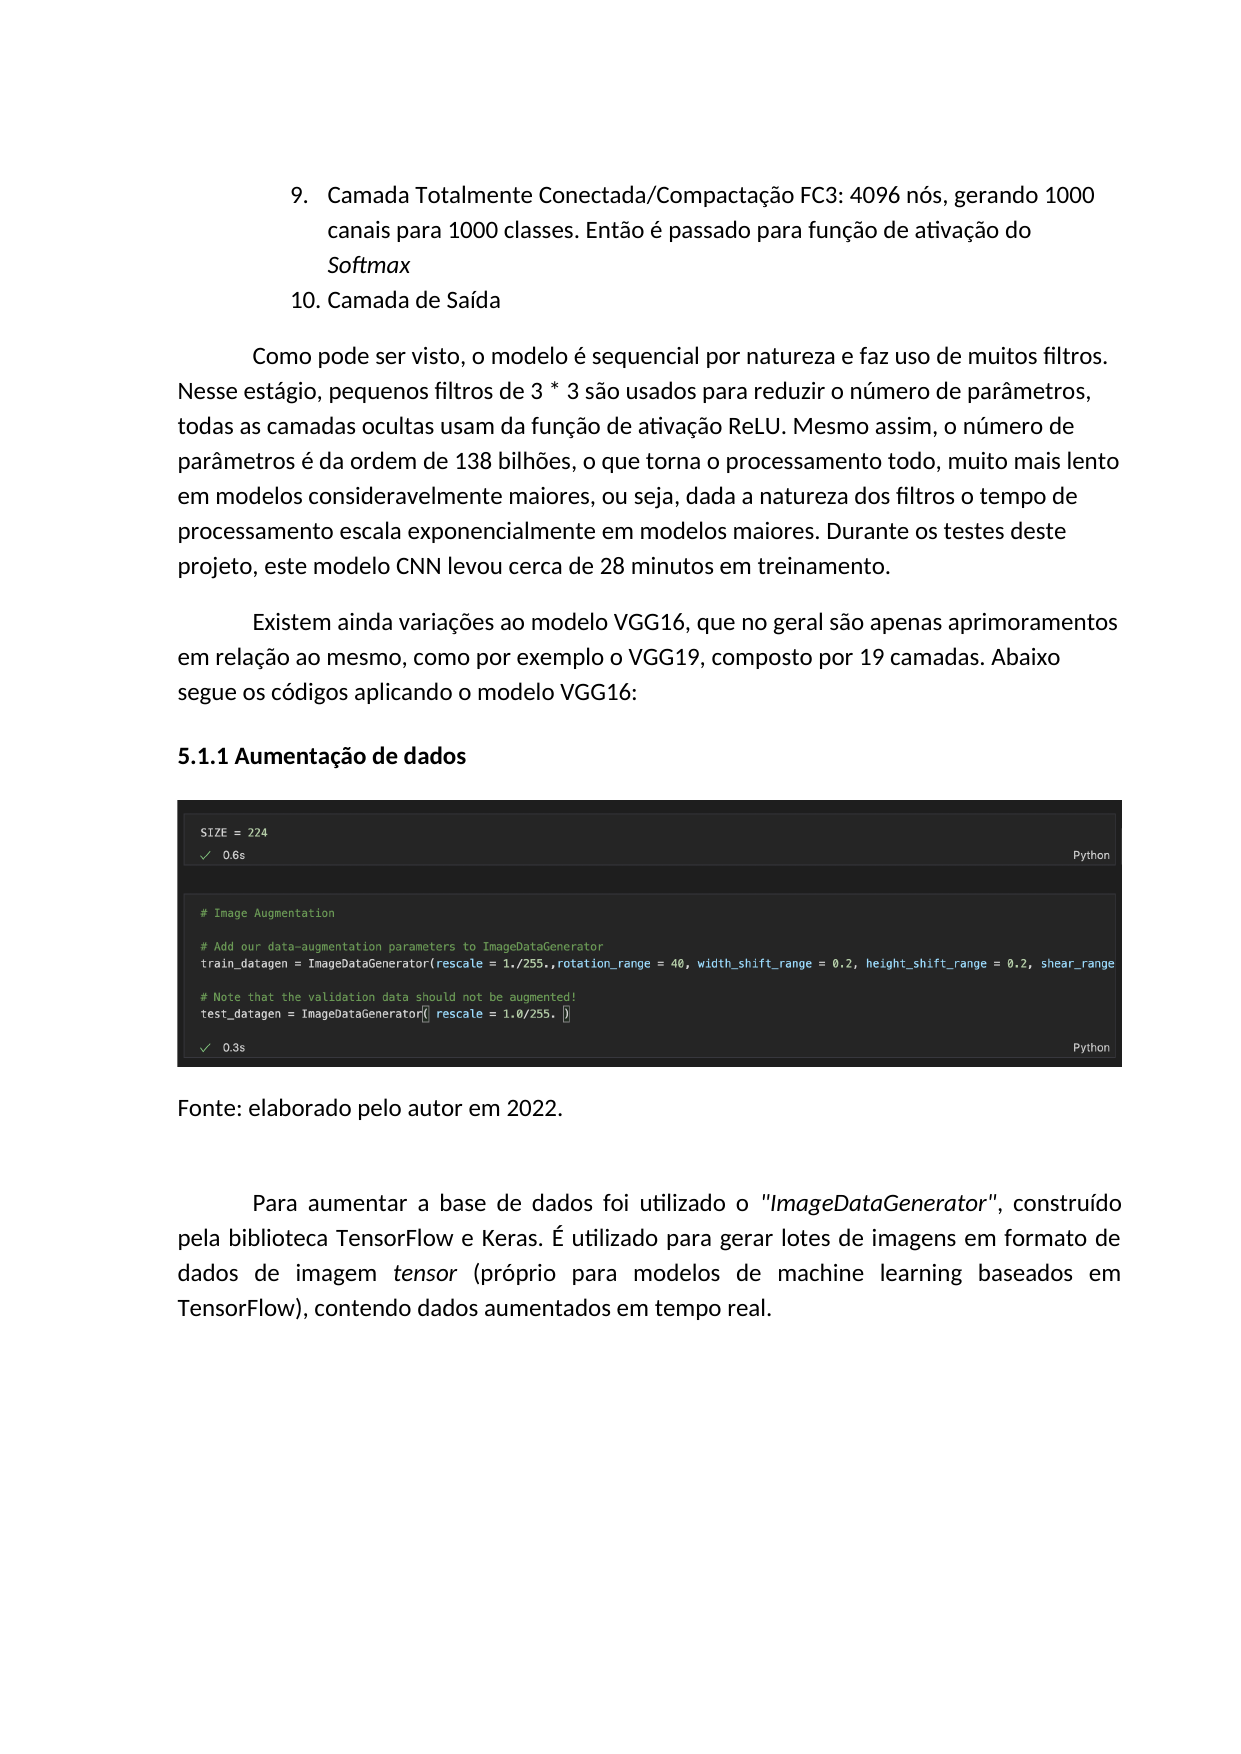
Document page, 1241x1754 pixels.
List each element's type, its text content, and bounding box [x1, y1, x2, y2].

text Como pode ser visto, o modelo é sequencial por natureza e faz uso de muitos filtros. Nesse estágio, pequenos filtros de 3 * 3 são usados para reduzir o número de parâmetros, todas as camadas ocultas usam da função de ativação ReLU. Mesmo assim, o número de parâmetros é da ordem de 138 bilhões, o que torna o processamento todo, muito mais lento em modelos consideravelmente maiores, ou seja, dada a natureza dos filtros o tempo de processamento escala exponencialmente em modelos maiores. Durante os testes deste projeto, este modelo CNN levou cerca de 28 minutos em treinamento. [177, 340, 1122, 581]
subtitle 5.1.1 Aumentação de dados [177, 740, 1122, 771]
picture [177, 800, 1122, 1067]
list Camada de Saída [290, 284, 1122, 315]
text Fonte: elaborado pelo autor em 2022. [177, 1092, 1122, 1123]
text Para aumentar a base de dados foi utilizado o "ImageDataGenerator", construído pela biblioteca TensorFlow e Keras. É utilizado para gerar lotes de imagens em formato de dados de imagem tensor (próprio para modelos de machine learning baseados em TensorFlow), contendo dados aumentados em tempo real. [177, 1187, 1122, 1323]
list Camada Totalmente Conectada/Compactação FC3: 4096 nós, gerando 1000 canais para 1000 classes. Então é passado para função de ativação do Softmax [290, 179, 1122, 280]
text Existem ainda variações ao modelo VGG16, que no geral são apenas aprimoramentos em relação ao mesmo, como por exemplo o VGG19, composto por 19 camadas. Abaixo segue os códigos aplicando o modelo VGG16: [177, 606, 1122, 707]
